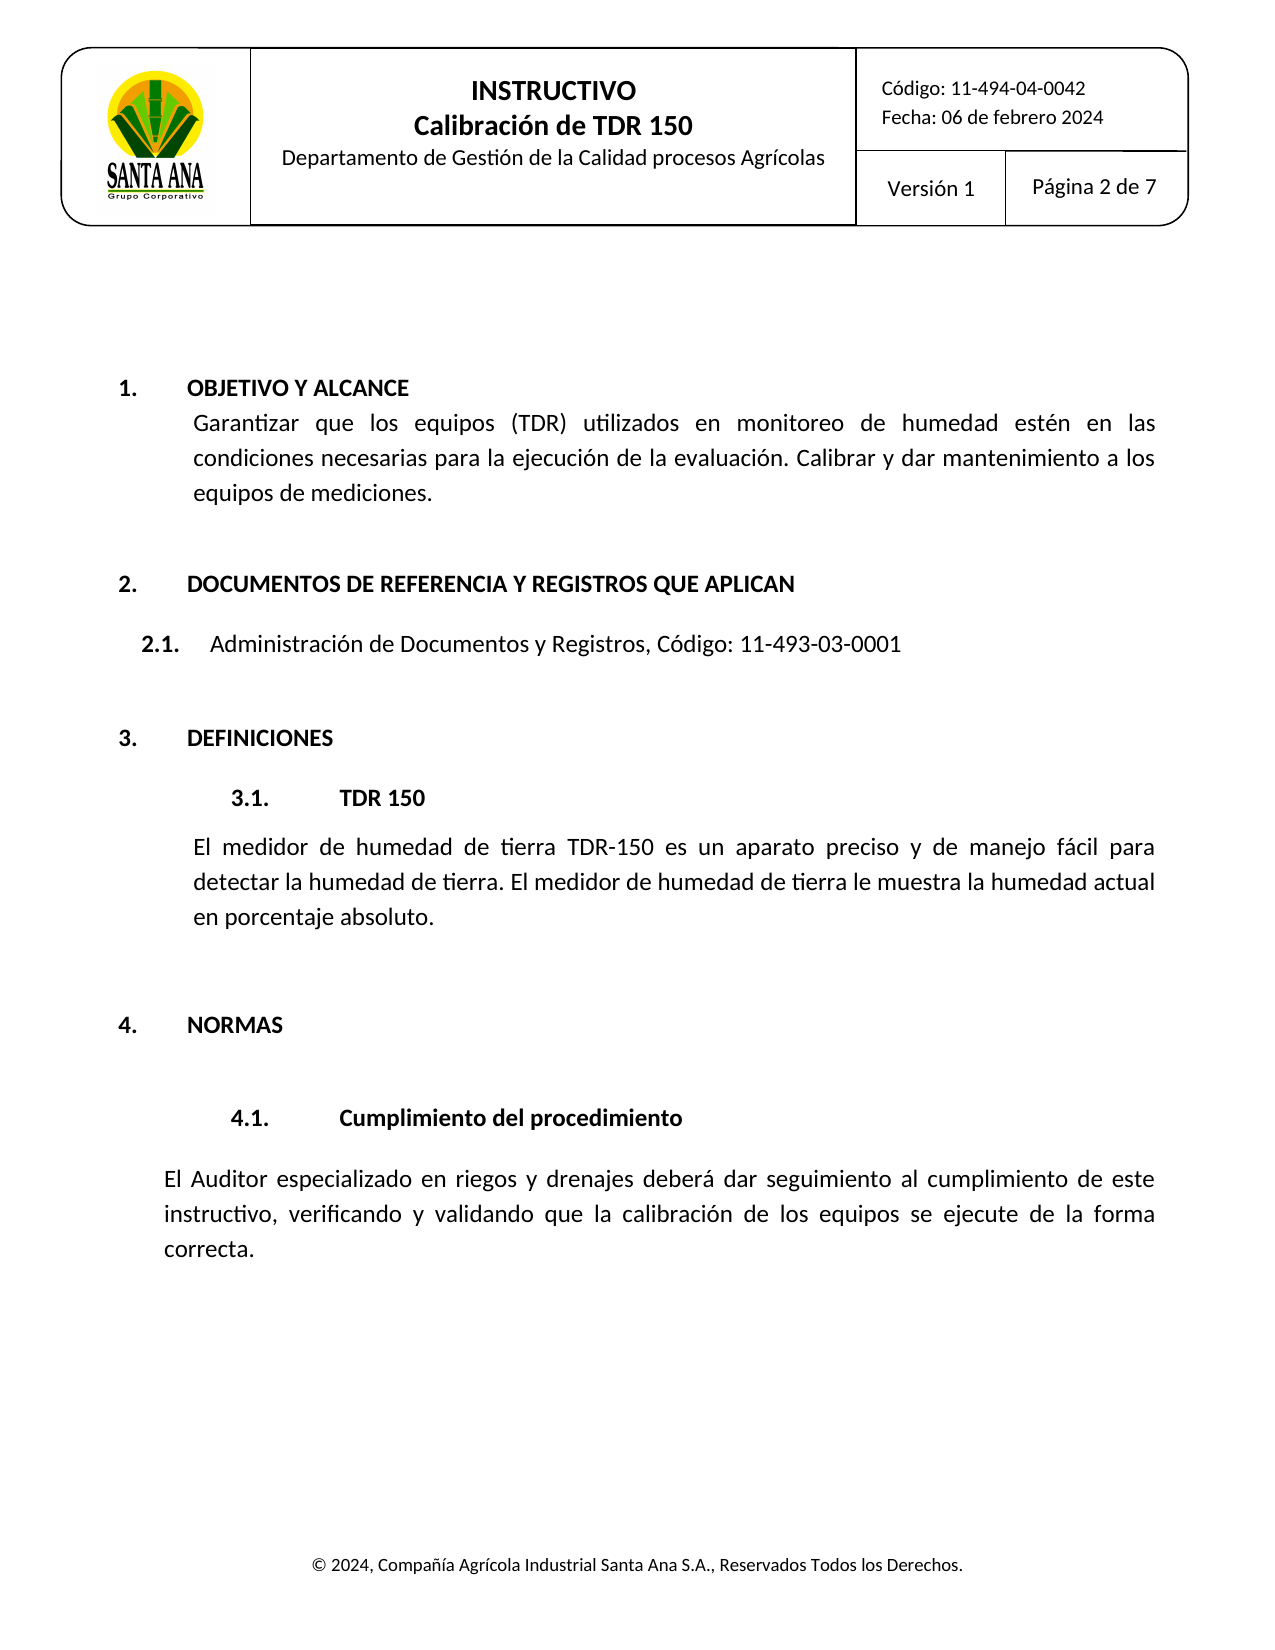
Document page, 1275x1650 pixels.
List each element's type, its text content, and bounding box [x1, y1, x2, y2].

subtitle TDR 150 [231, 782, 1157, 812]
subtitle Documentos de referencia y registros que aplican [118, 568, 1157, 598]
subtitle Cumplimiento del procedimiento [231, 1102, 1157, 1132]
picture [94, 65, 217, 216]
list Garantizar que los equipos (TDR) utilizados en monitoreo de humedad estén en las condiciones necesarias para la ejecución de la evaluación. Calibrar y dar mantenimiento a los equipos de mediciones. [193, 407, 1157, 507]
subtitle Definiciones [118, 722, 1157, 752]
text El Auditor especializado en riegos y drenajes deberá dar seguimiento al cumplimiento de este instructivo, verificando y validando que la calibración de los equipos se ejecute de la forma correcta. [164, 1163, 1157, 1264]
list El medidor de humedad de tierra TDR-150 es un aparato preciso y de manejo fácil para detectar la humedad de tierra. El medidor de humedad de tierra le muestra la humedad actual en porcentaje absoluto. [193, 831, 1157, 931]
subtitle Objetivo y alcance [118, 372, 1157, 402]
subtitle Normas [118, 1009, 1157, 1040]
list Administración de Documentos y Registros, Código: 11-493-03-0001 [141, 628, 1157, 658]
